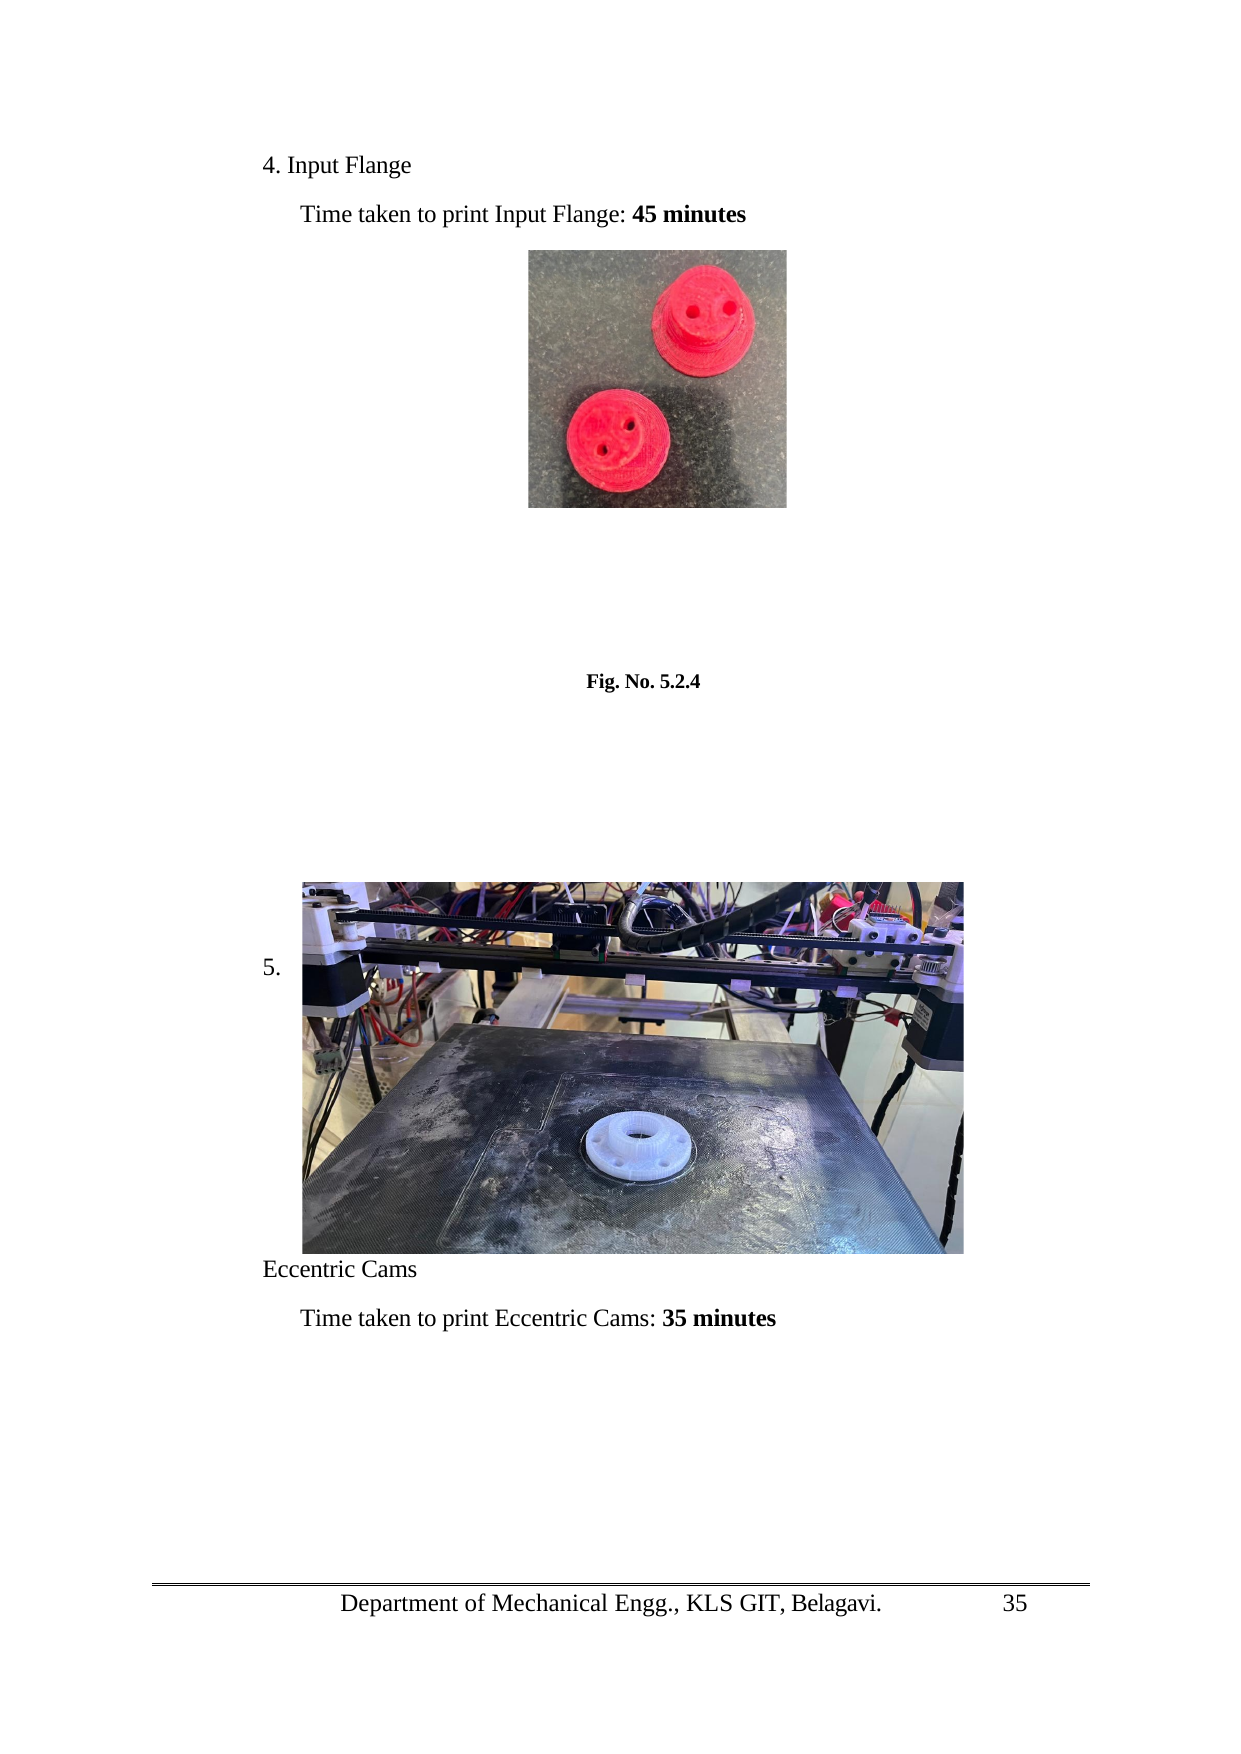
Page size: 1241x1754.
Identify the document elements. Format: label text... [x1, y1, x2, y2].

subtitle Time taken to print Eccentric Cams: 35 minutes [262, 1303, 1024, 1332]
subtitle 4. Input Flange [262, 150, 1024, 179]
subtitle Fig. No. 5.2.4 [262, 669, 1024, 693]
subtitle Time taken to print Input Flange: 45 minutes [262, 199, 1024, 228]
picture [528, 250, 787, 508]
picture [302, 882, 964, 1254]
